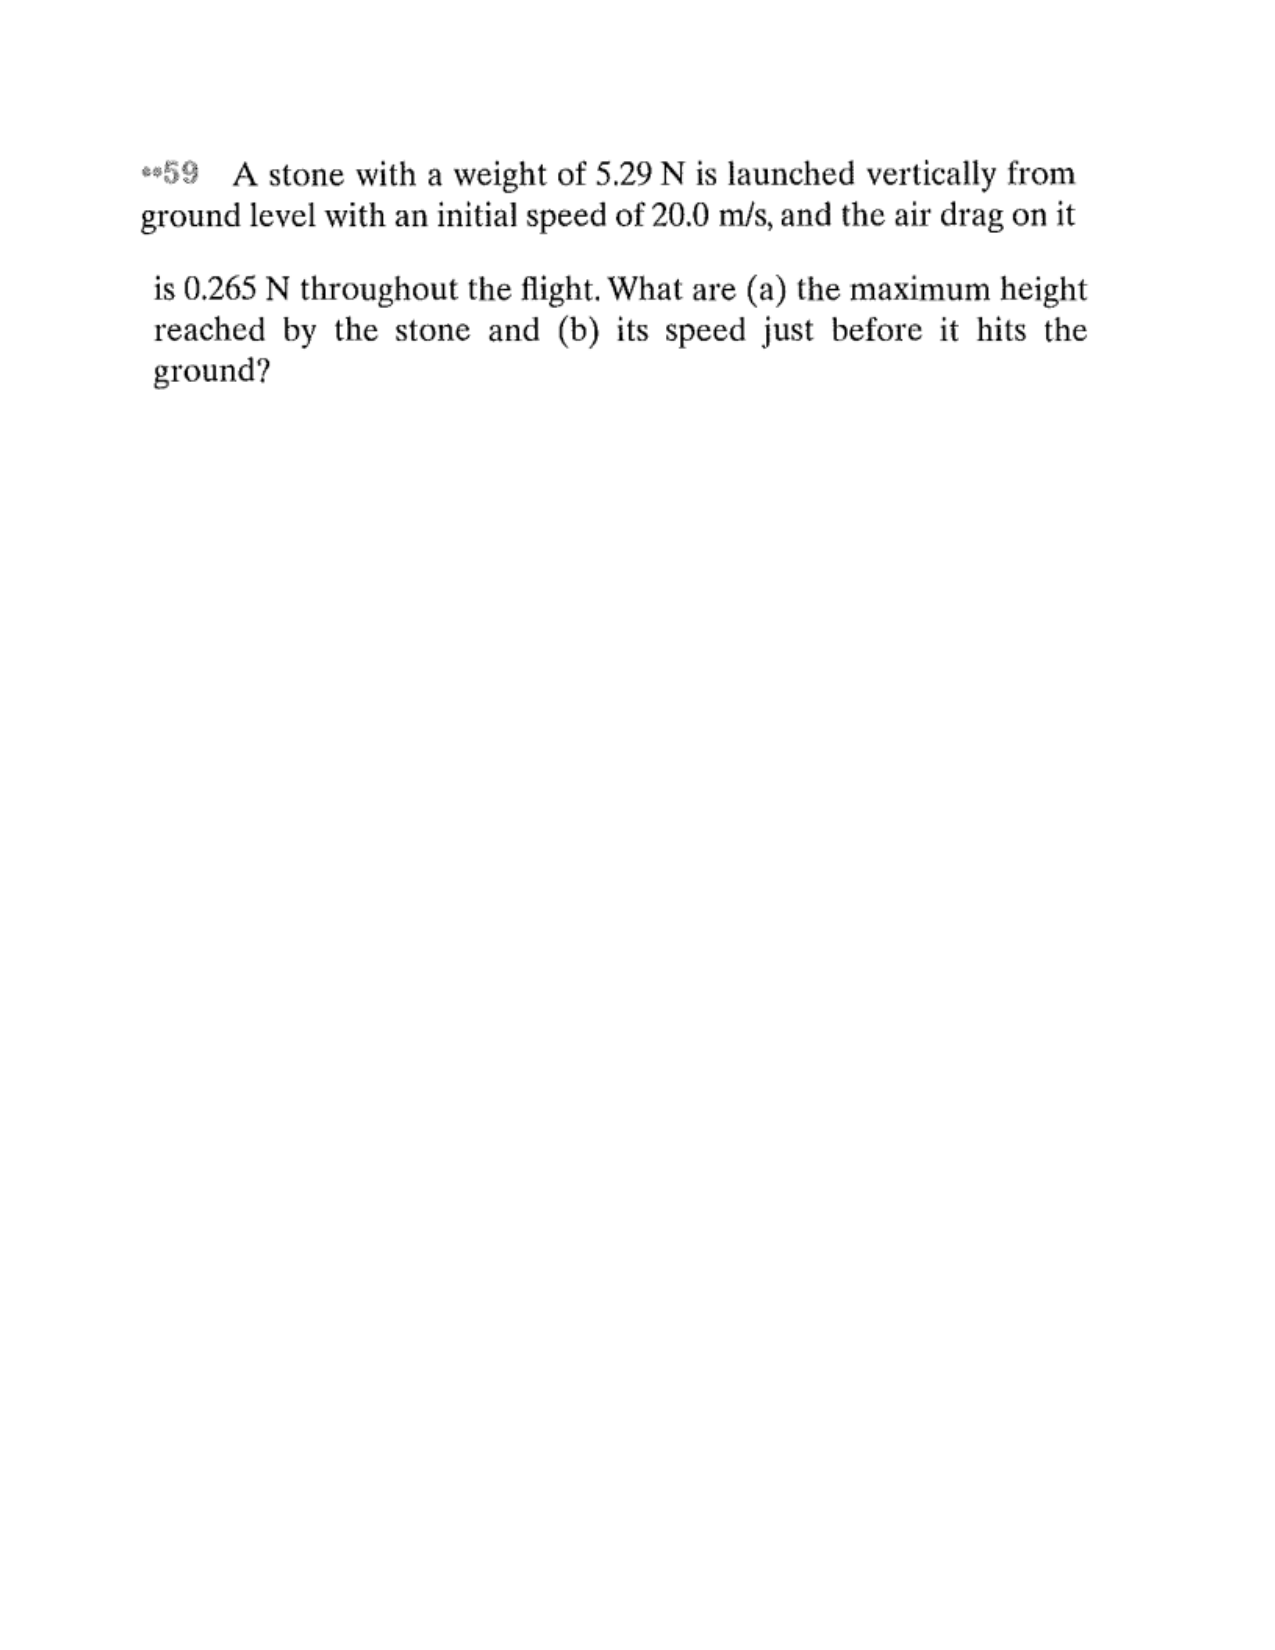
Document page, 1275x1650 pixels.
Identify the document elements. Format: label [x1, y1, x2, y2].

picture [135, 256, 1095, 393]
picture [135, 150, 1079, 255]
